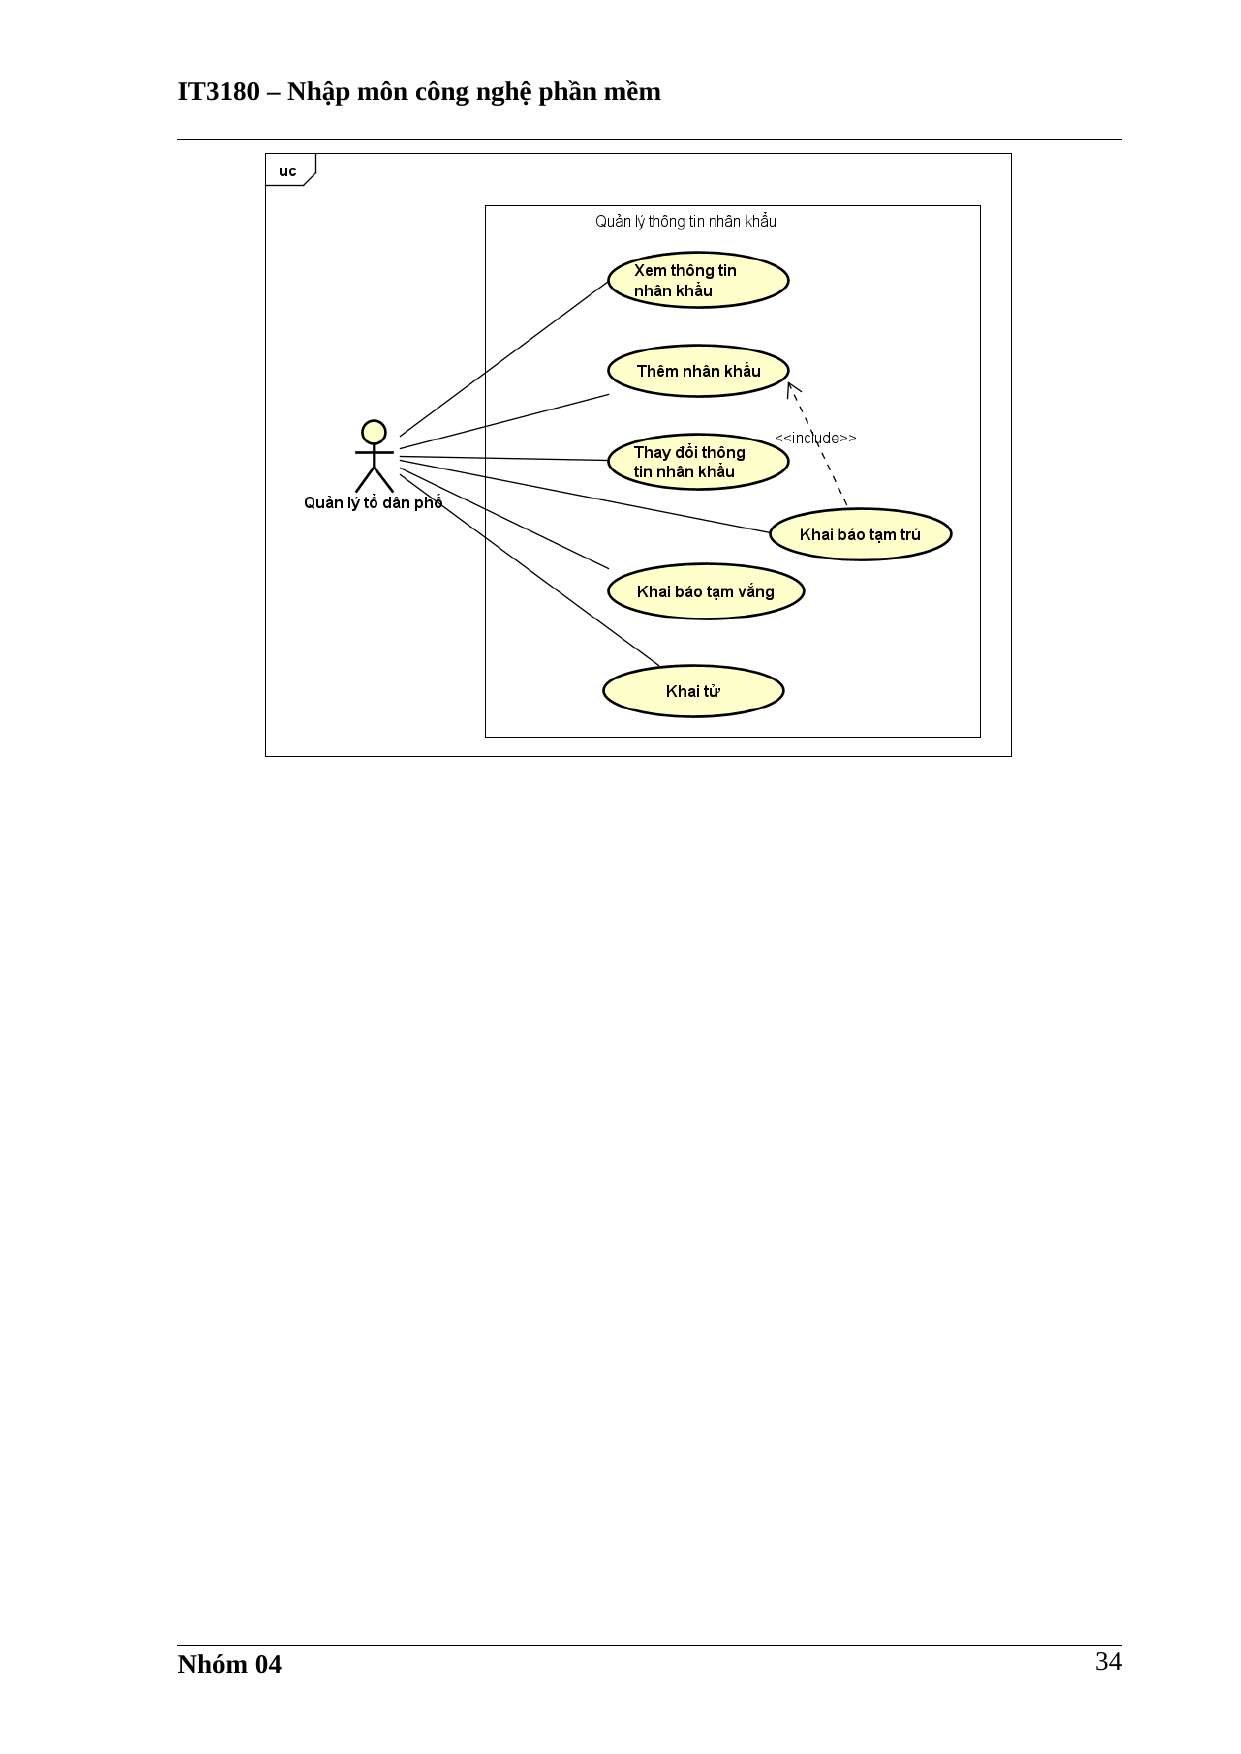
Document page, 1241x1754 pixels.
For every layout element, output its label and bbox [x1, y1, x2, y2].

picture [252, 140, 1023, 768]
